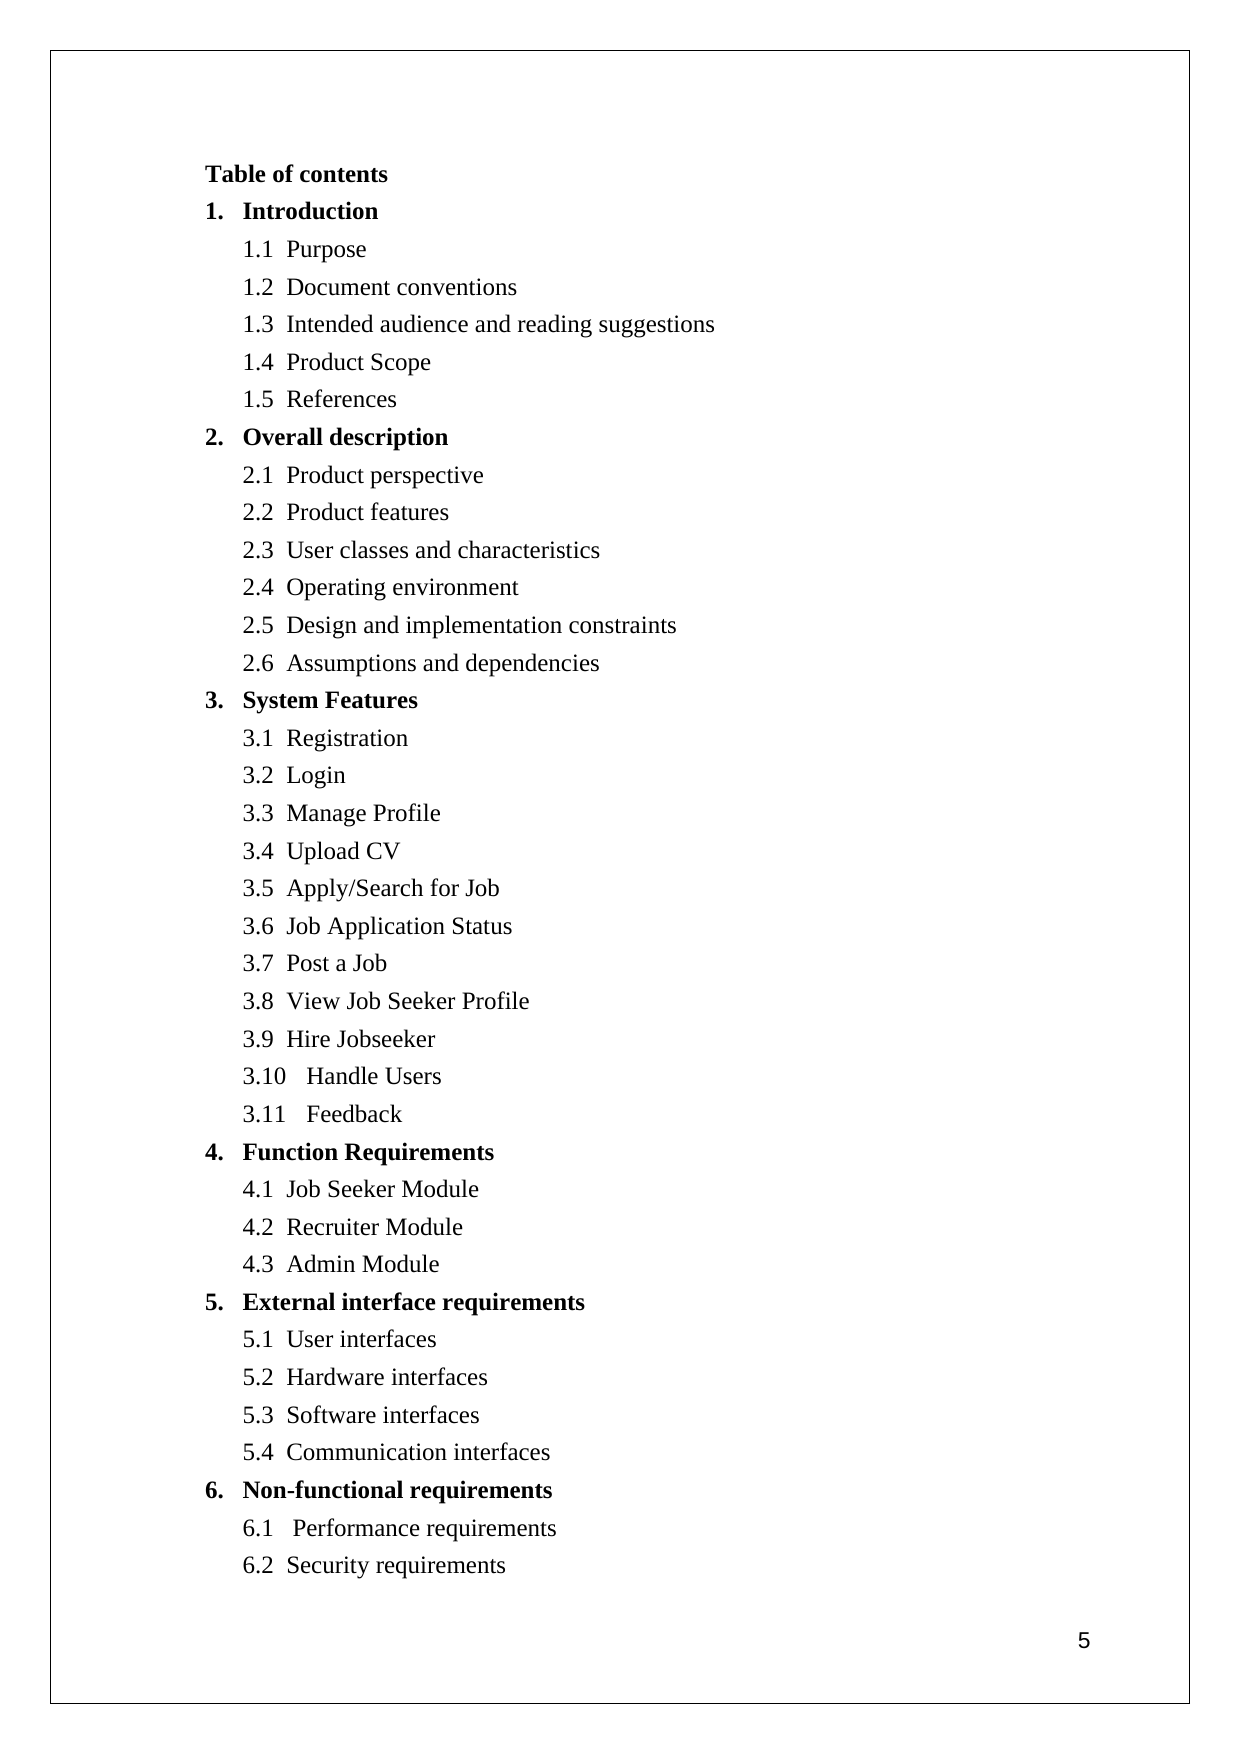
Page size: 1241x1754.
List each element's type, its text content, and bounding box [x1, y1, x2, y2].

list Non-functional requirements [205, 1475, 1090, 1504]
list Intended audience and reading suggestions [242, 309, 1090, 338]
list Function Requirements [205, 1137, 1090, 1165]
list External interface requirements [205, 1287, 1090, 1316]
list System Features [205, 685, 1090, 714]
list Product Scope [242, 347, 1090, 376]
list Job Application Status [242, 911, 1090, 940]
list Feedback [242, 1099, 1090, 1128]
list Performance requirements [242, 1513, 1090, 1541]
list Registration [242, 723, 1090, 752]
list Purpose [242, 234, 1090, 263]
list View Job Seeker Profile [242, 986, 1090, 1015]
list Design and implementation constraints [242, 610, 1090, 639]
list Document conventions [242, 272, 1090, 300]
list Software interfaces [242, 1400, 1090, 1428]
list References [242, 384, 1090, 413]
list Assumptions and dependencies [242, 648, 1090, 676]
list Security requirements [242, 1550, 1090, 1579]
list Login [242, 761, 1090, 789]
list Product perspective [242, 460, 1090, 488]
list Overall description [205, 422, 1090, 451]
list User interfaces [242, 1324, 1090, 1353]
list Apply/Search for Job [242, 873, 1090, 902]
list Upload CV [242, 836, 1090, 864]
list Admin Module [242, 1249, 1090, 1278]
list Manage Profile [242, 798, 1090, 827]
list User classes and characteristics [242, 535, 1090, 564]
list Hardware interfaces [242, 1362, 1090, 1391]
text Table of contents [205, 159, 1090, 188]
list Introduction [205, 196, 1090, 225]
list Recruiter Module [242, 1212, 1090, 1241]
list Post a Job [242, 948, 1090, 977]
list Operating environment [242, 572, 1090, 601]
list Communication interfaces [242, 1437, 1090, 1466]
list Hire Jobseeker [242, 1024, 1090, 1052]
list Product features [242, 497, 1090, 526]
list Handle Users [242, 1061, 1090, 1090]
list Job Seeker Module [242, 1174, 1090, 1203]
